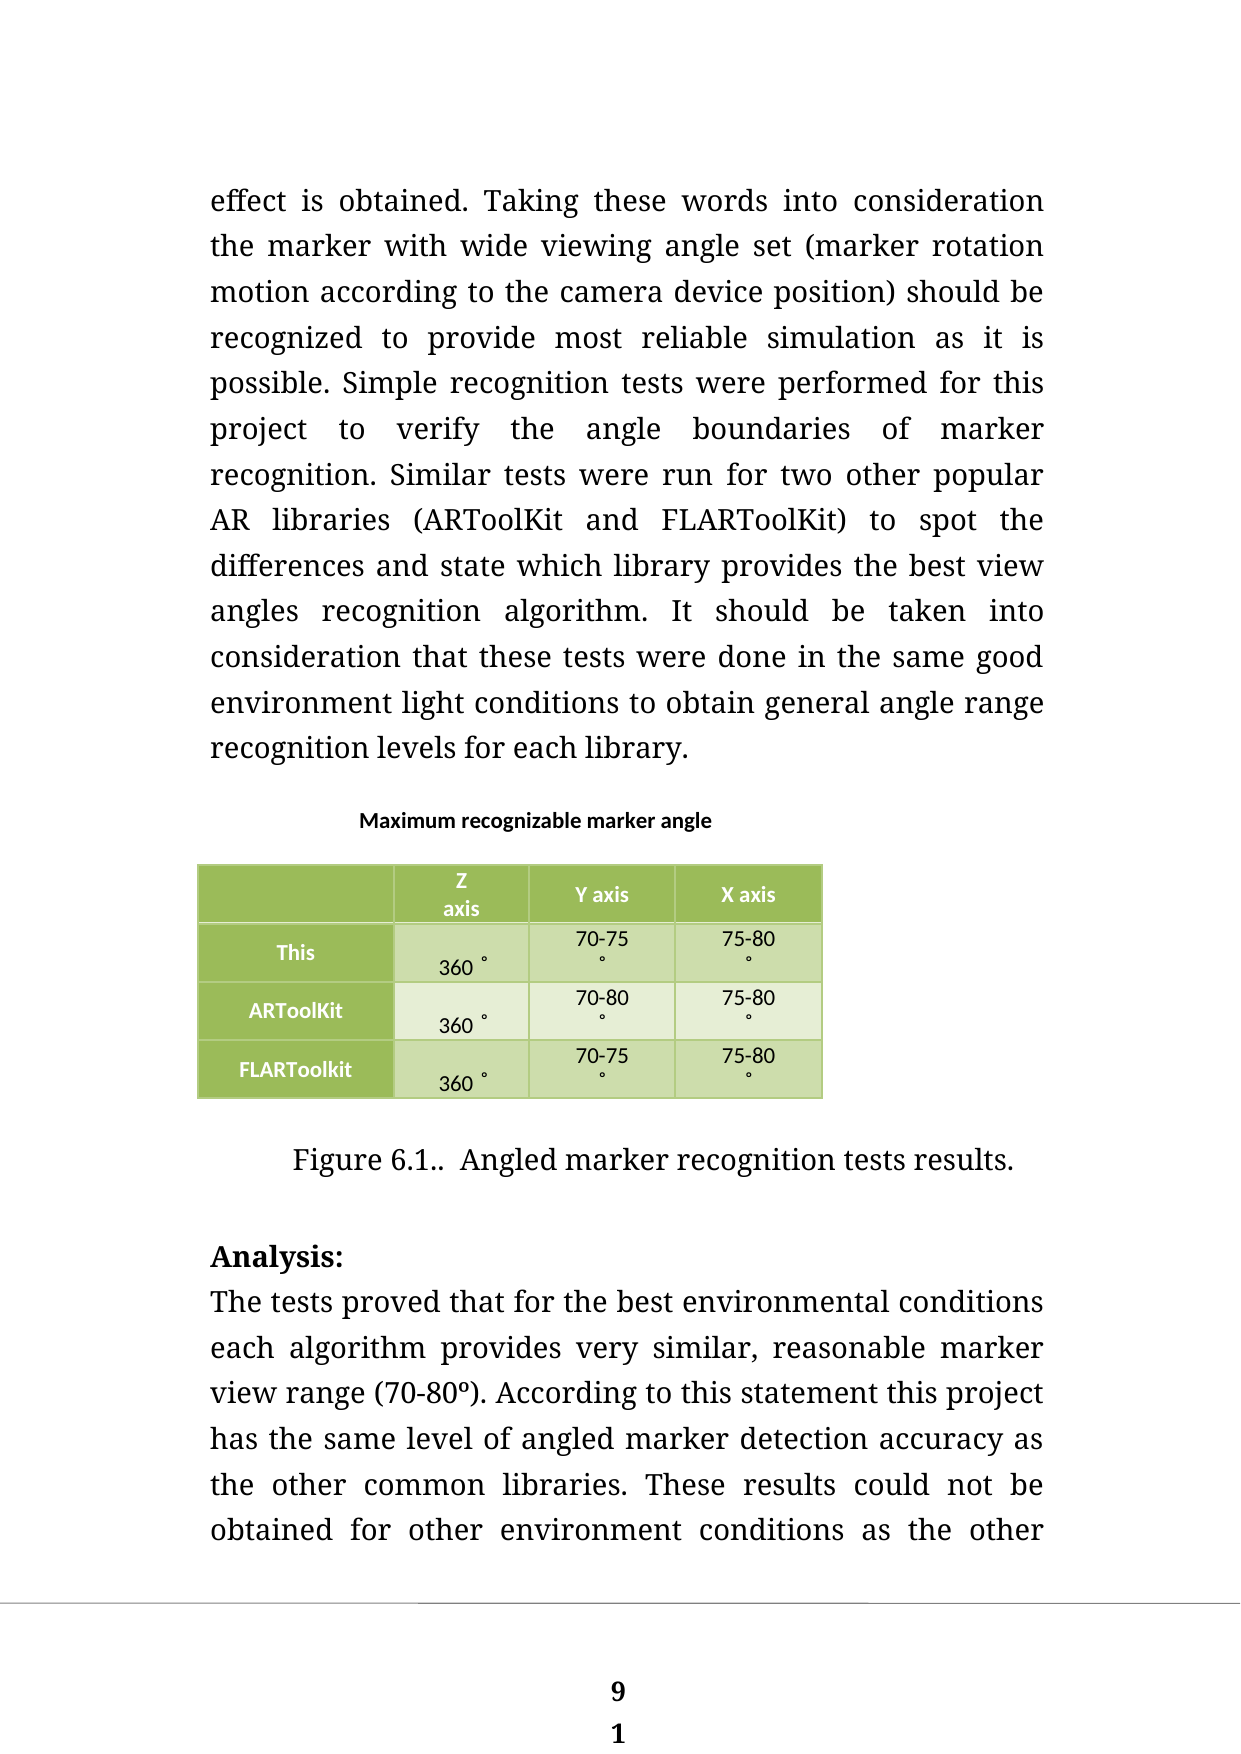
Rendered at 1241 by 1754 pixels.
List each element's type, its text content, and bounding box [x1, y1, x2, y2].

table_cell 75-80 ̊ [676, 925, 821, 981]
table_cell This [199, 925, 393, 981]
table_header X axis [676, 866, 821, 922]
table_cell 75-80 ̊ [676, 983, 821, 1039]
table_header Y axis [530, 866, 674, 922]
text Analysis: [210, 1236, 1045, 1276]
table_header Z axis [395, 866, 528, 922]
table_cell ARToolKit [199, 983, 393, 1039]
table_cell 360 ̊ [395, 925, 528, 981]
table_cell 360 ̊ [395, 1041, 528, 1097]
table_cell 360 ̊ [395, 983, 528, 1039]
table_cell 70-75 ̊ [530, 1041, 674, 1097]
table_header [199, 866, 393, 922]
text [210, 180, 1045, 767]
table_cell 70-75 ̊ [530, 925, 674, 981]
table_cell FLARToolkit [199, 1041, 393, 1097]
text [210, 1281, 1045, 1549]
table_cell 70-80 ̊ [530, 983, 674, 1039]
table_cell 75-80 ̊ [676, 1041, 821, 1097]
